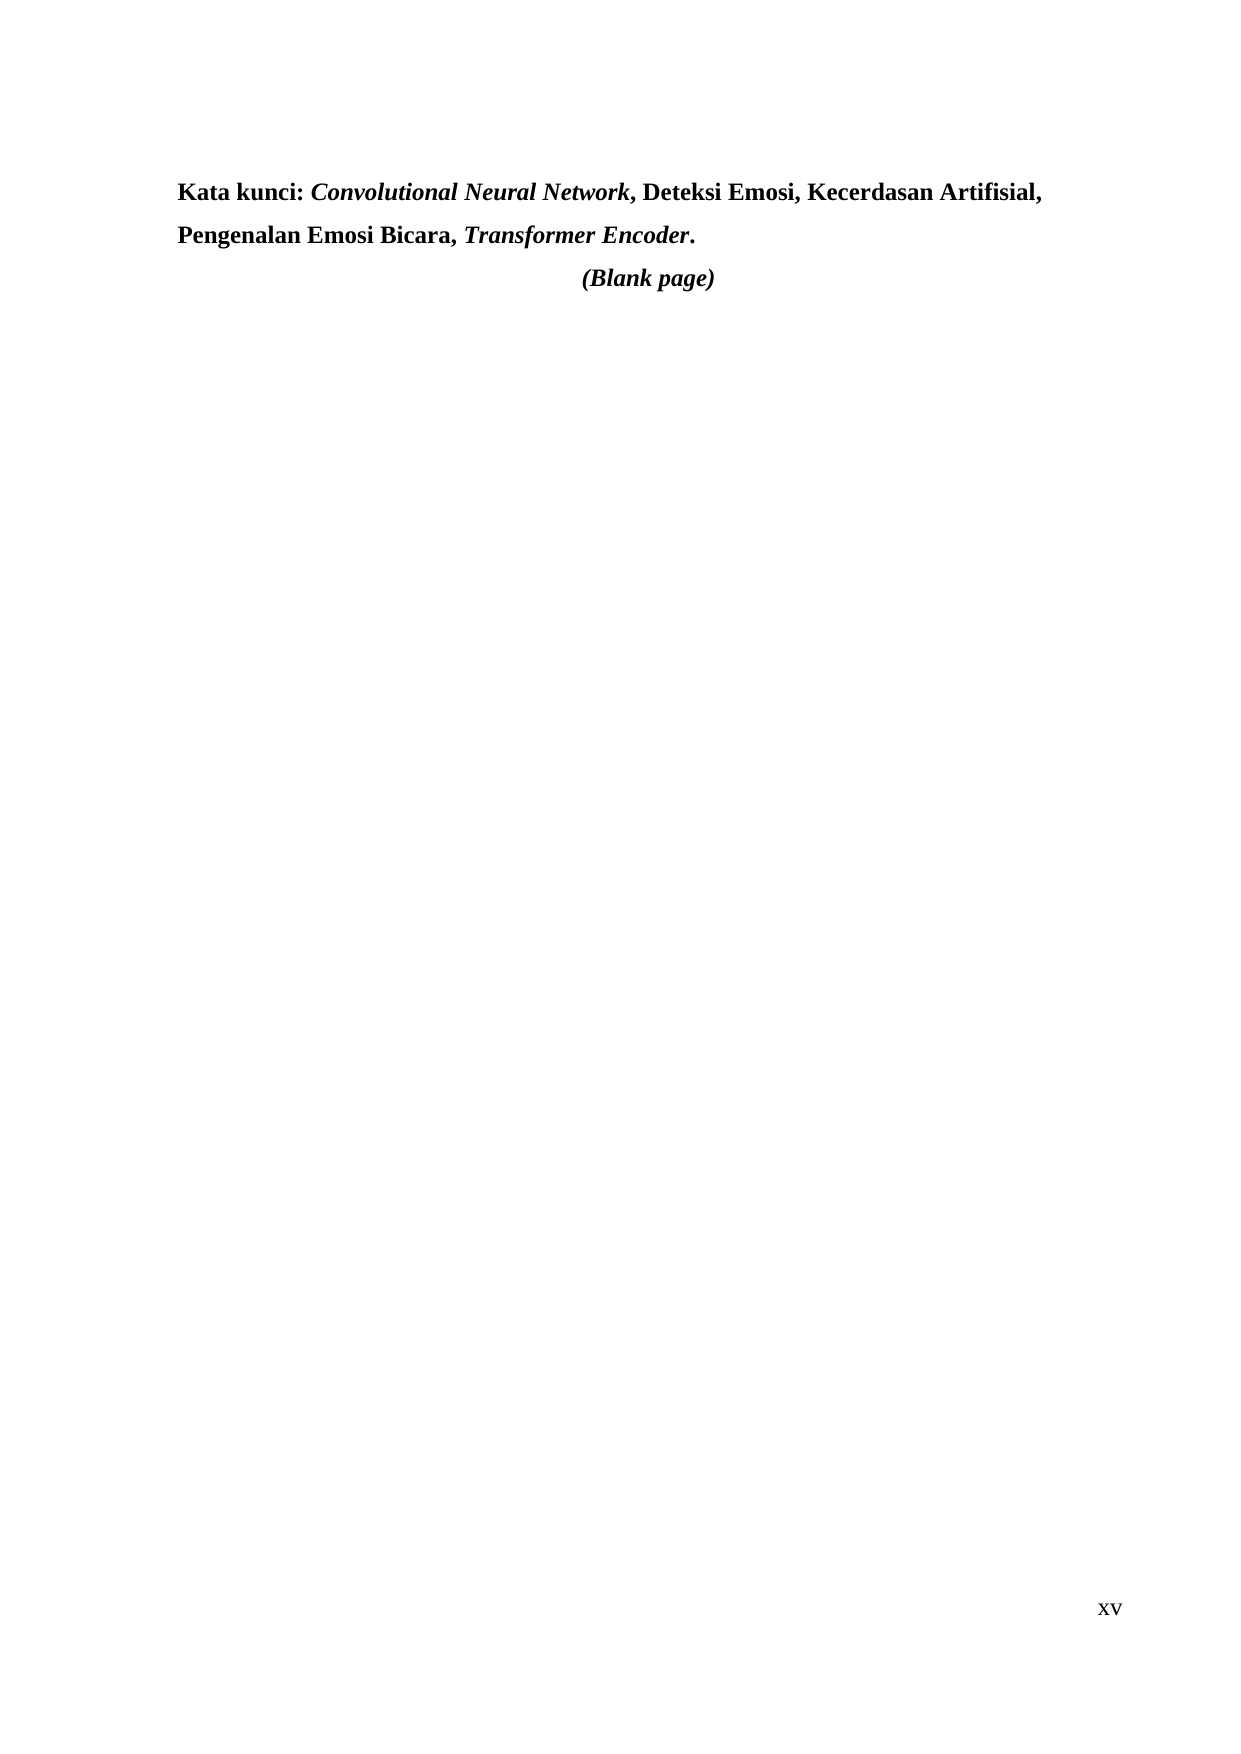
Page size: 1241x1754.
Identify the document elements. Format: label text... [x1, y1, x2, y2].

text Kata kunci: Convolutional Neural Network, Deteksi Emosi, Kecerdasan Artifisial, Pengenalan Emosi Bicara, Transformer Encoder. [177, 177, 1122, 249]
text (Blank page) [177, 263, 1122, 292]
